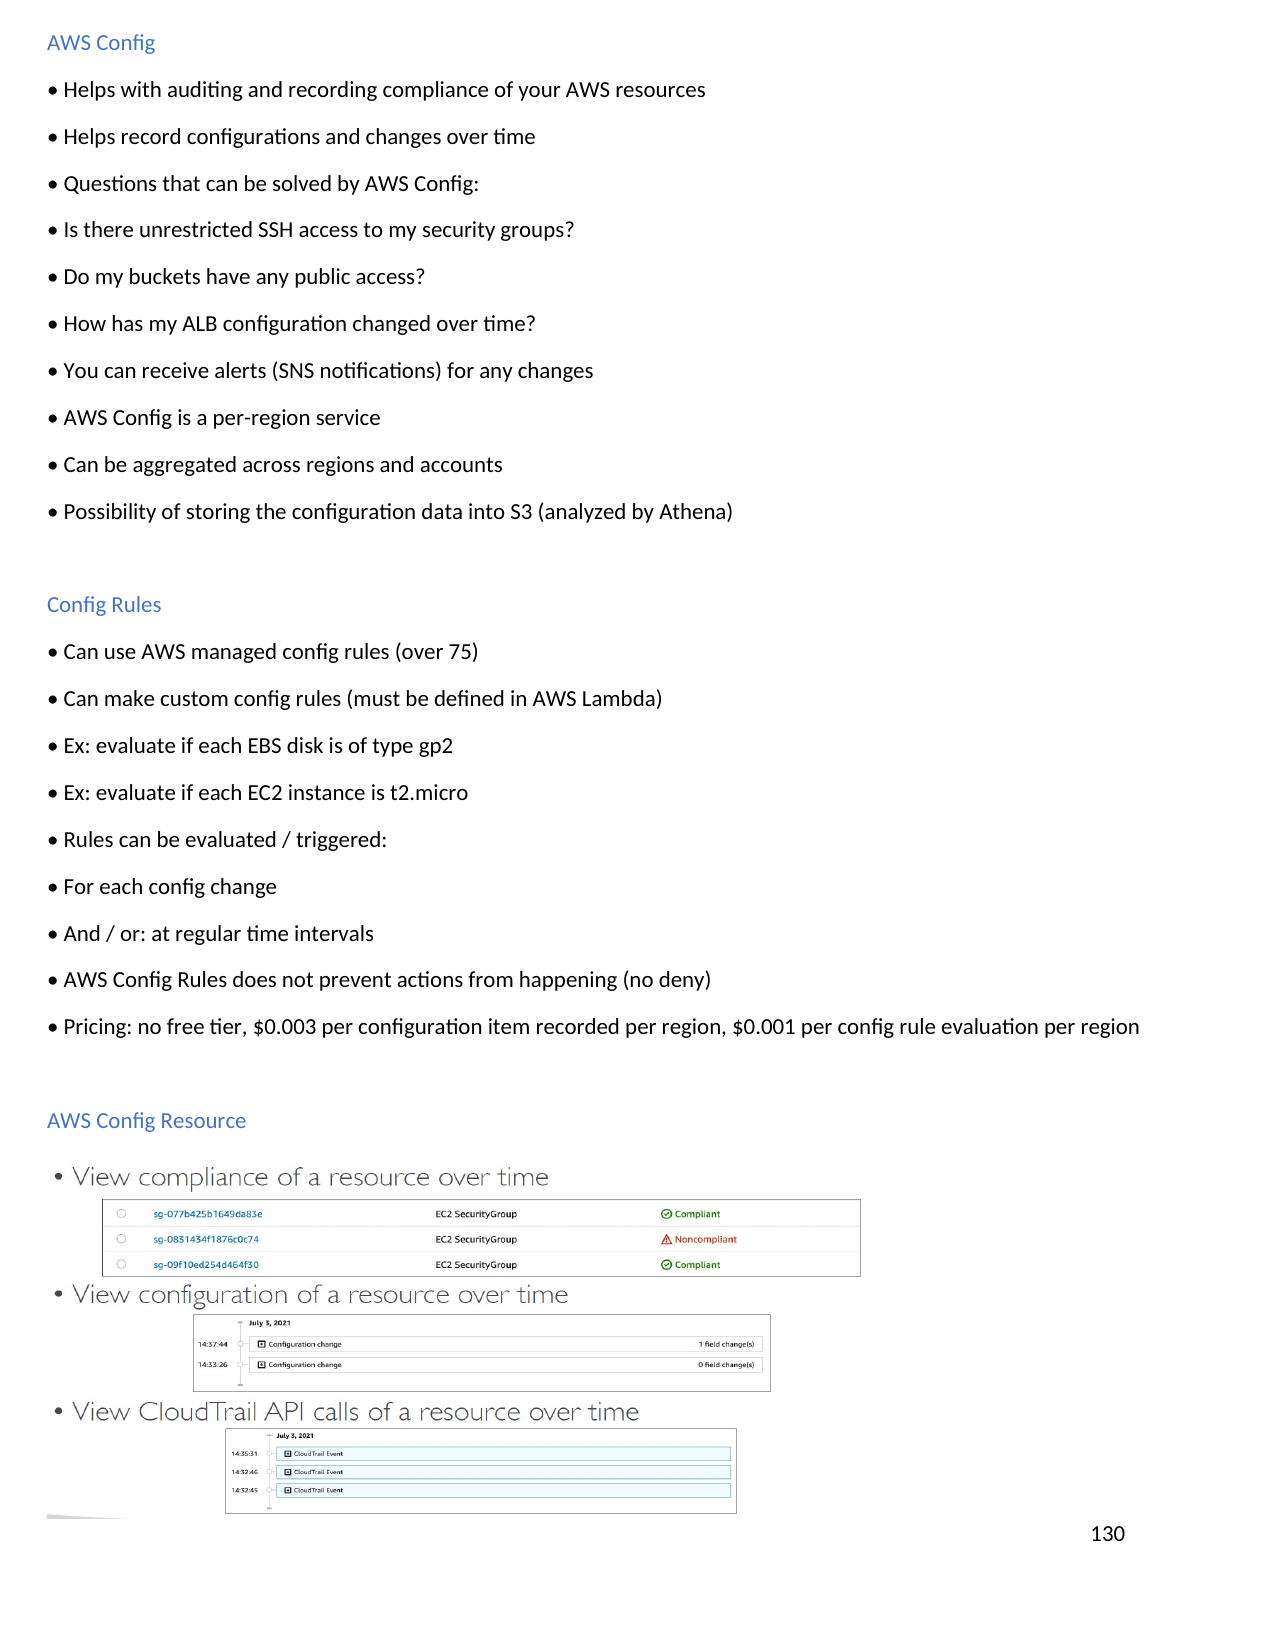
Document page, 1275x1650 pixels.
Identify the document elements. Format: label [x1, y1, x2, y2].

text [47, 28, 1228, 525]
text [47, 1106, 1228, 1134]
picture [46, 1153, 891, 1519]
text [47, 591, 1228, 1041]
